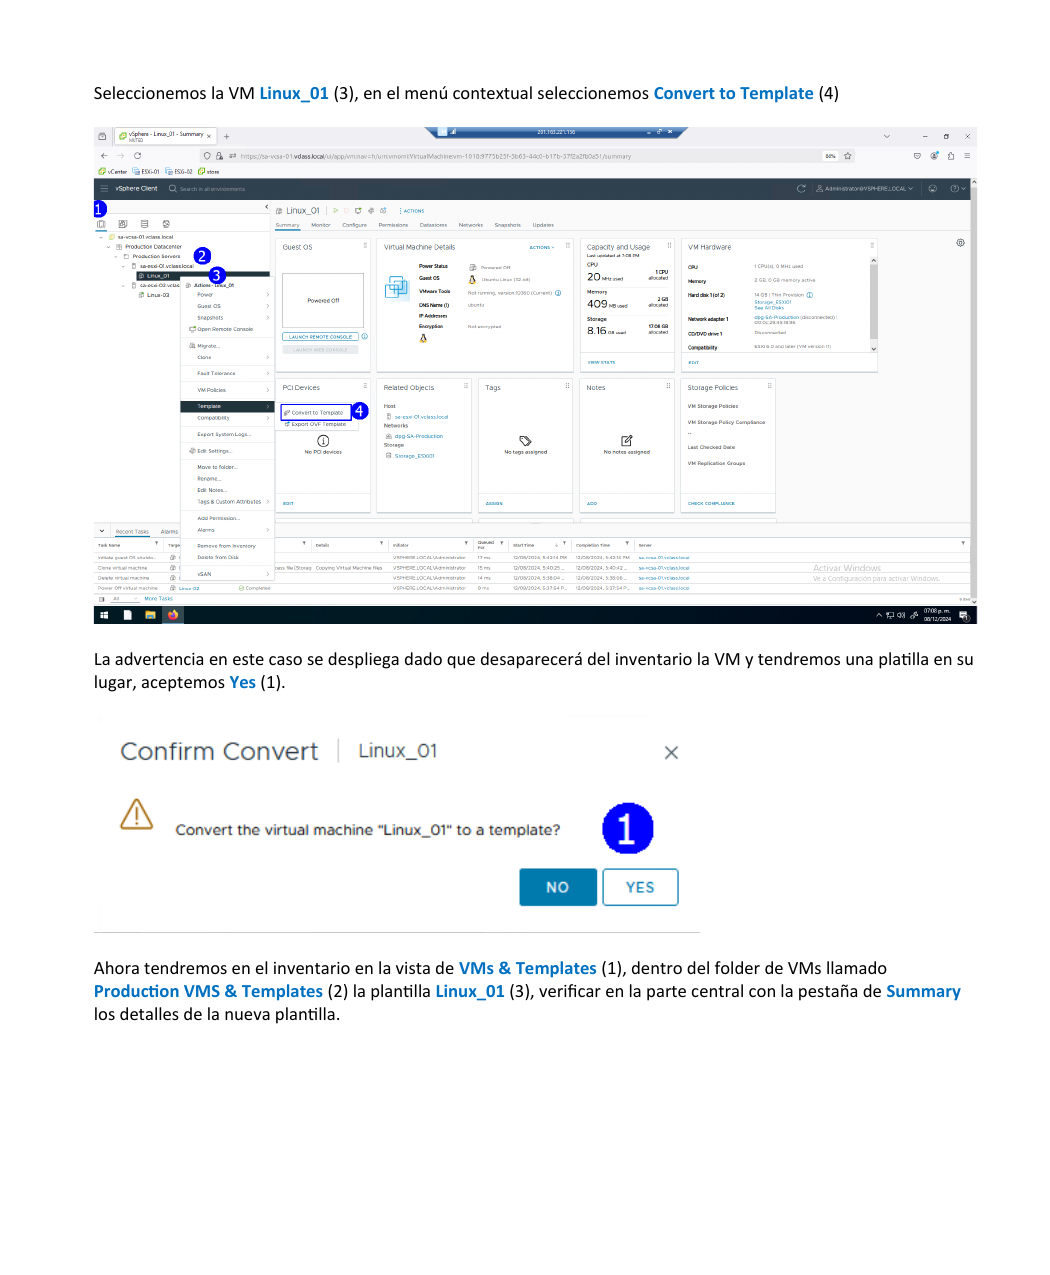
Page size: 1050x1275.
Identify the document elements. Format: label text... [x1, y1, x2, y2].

text Seleccionemos la VM Linux_01 (3), en el menú contextual seleccionemos Convert to Template (4) [94, 81, 977, 104]
picture [93, 127, 978, 624]
picture [93, 715, 701, 933]
text La advertencia en este caso se despliega dado que desaparecerá del inventario la VM y tendremos una platilla en su lugar, aceptemos Yes (1). [94, 647, 977, 693]
text Ahora tendremos en el inventario en la vista de VMs & Templates (1), dentro del folder de VMs llamado Production VMS & Templates (2) la plantilla Linux_01 (3), verificar en la parte central con la pestaña de Summary los detalles de la nueva plantilla. [94, 956, 977, 1024]
